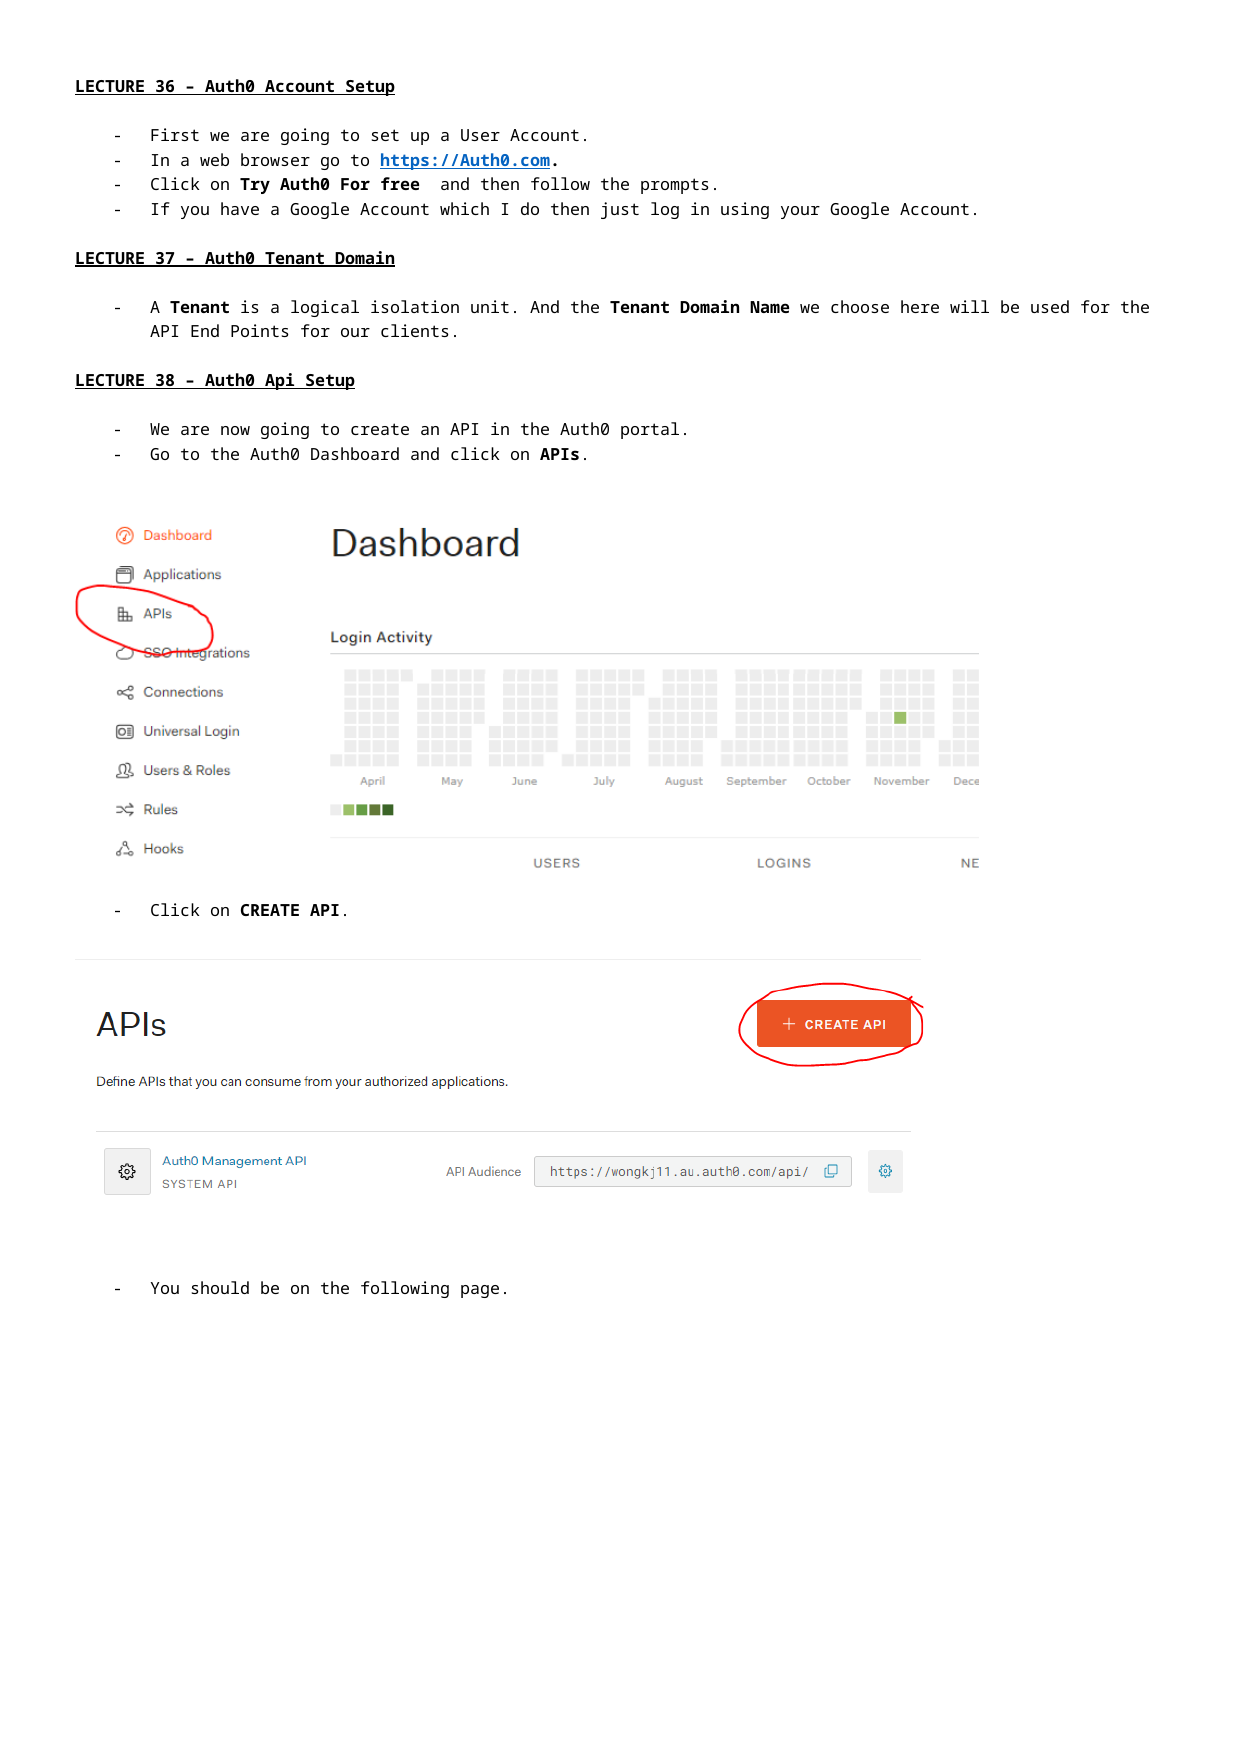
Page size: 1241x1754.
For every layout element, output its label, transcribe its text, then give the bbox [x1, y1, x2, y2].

text LECTURE 38 – Auth0 Api Setup [75, 369, 1165, 391]
list If you have a Google Account which I do then just log in using your Google Account. [112, 197, 1165, 220]
picture [75, 491, 979, 873]
picture [75, 948, 924, 1250]
list Click on CREATE API. [112, 899, 1165, 922]
text LECTURE 37 – Auth0 Tenant Domain [75, 246, 1165, 269]
list Click on Try Auth0 For free and then follow the prompts. [112, 173, 1165, 196]
list Go to the Auth0 Dashboard and click on APIs. [112, 442, 1165, 465]
text LECTURE 36 – Auth0 Account Setup [75, 75, 1165, 98]
list A Tenant is a logical isolation unit. And the Tenant Domain Name we choose here will be used for the API End Points for our clients. [112, 295, 1165, 342]
list We are now going to create an API in the Auth0 portal. [112, 418, 1165, 440]
list In a web browser go to https://Auth0.com. [112, 148, 1165, 171]
list You should be on the following page. [112, 1277, 1165, 1299]
list First we are going to set up a User Account. [112, 124, 1165, 147]
